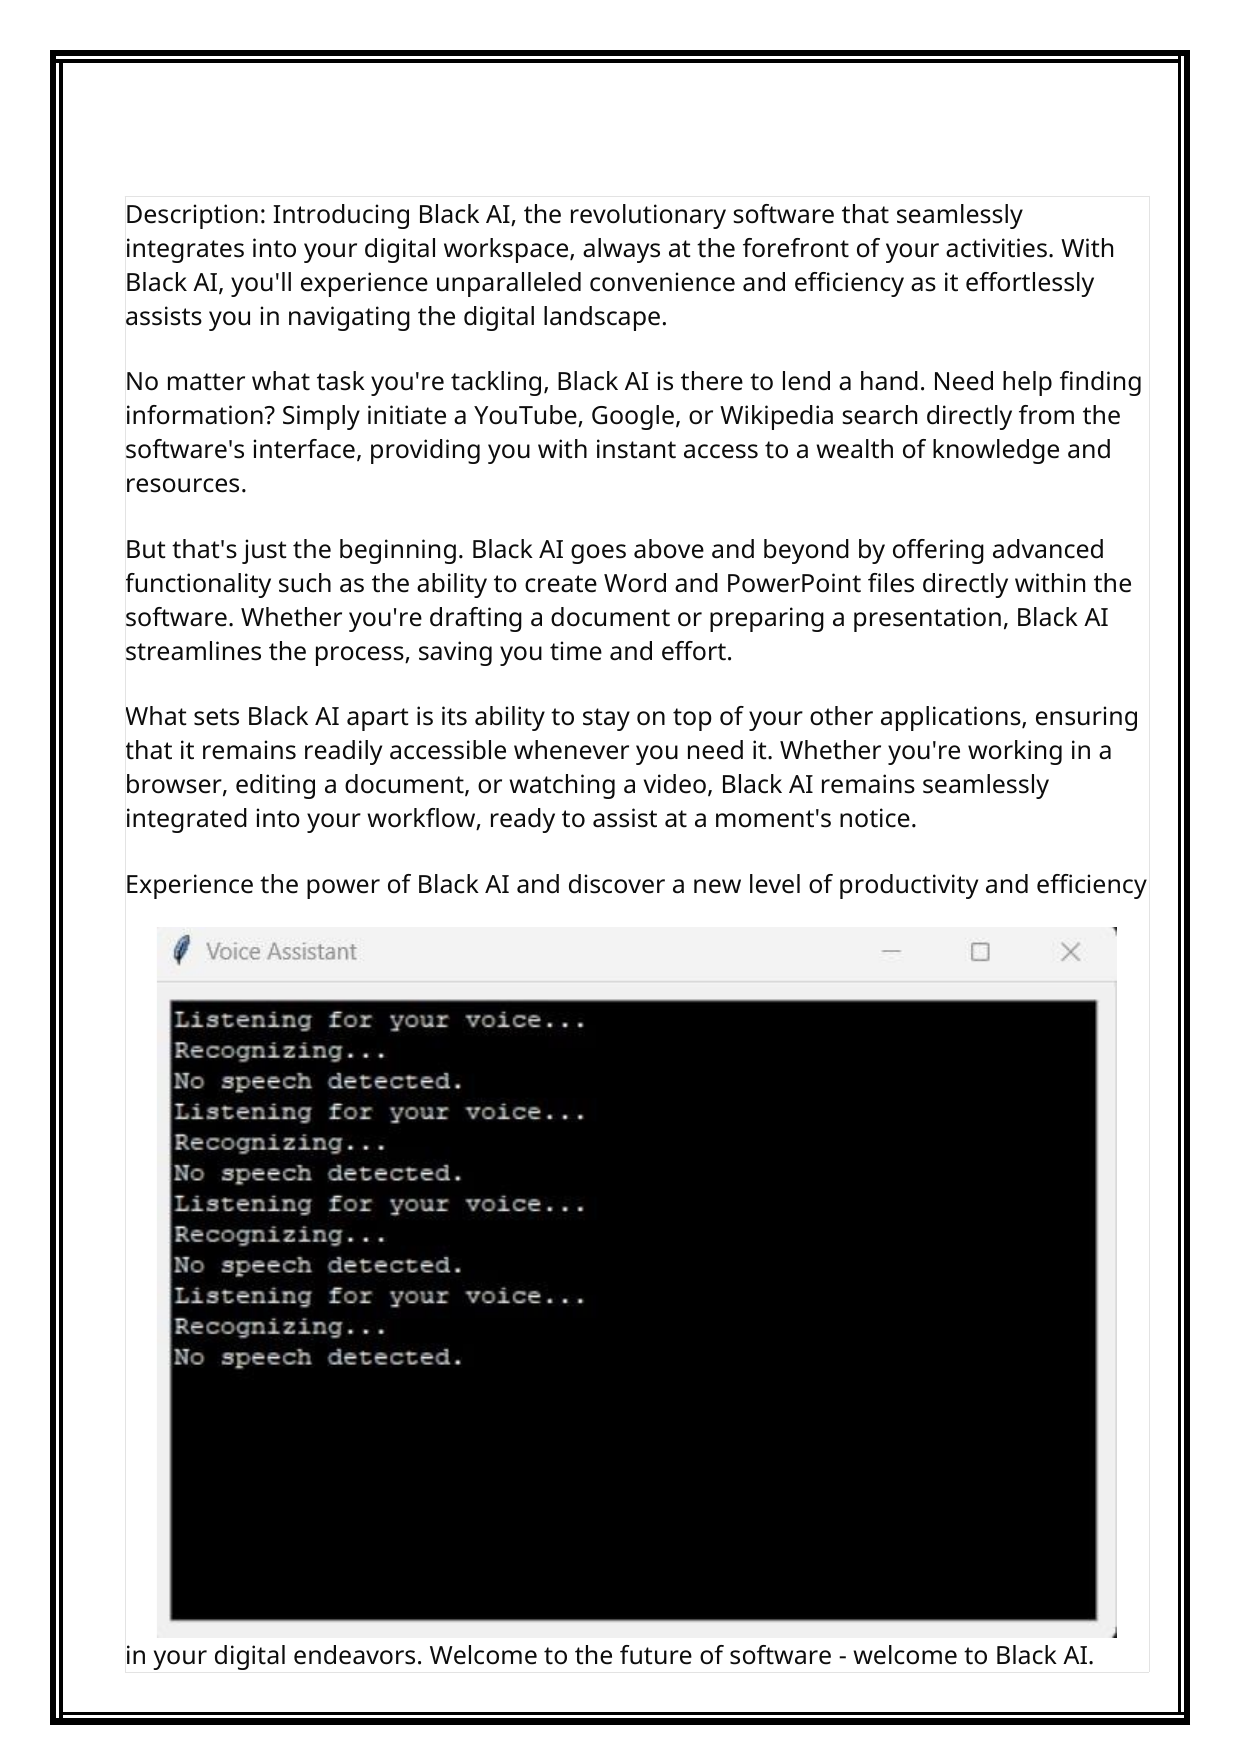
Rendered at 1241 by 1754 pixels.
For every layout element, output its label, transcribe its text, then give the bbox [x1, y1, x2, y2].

text What sets Black AI apart is its ability to stay on top of your other applications, ensuring that it remains readily accessible whenever you need it. Whether you're working in a browser, editing a document, or watching a video, Black AI remains seamlessly integrated into your workflow, ready to assist at a moment's notice. [126, 698, 1149, 835]
text No matter what task you're tackling, Black AI is there to lend a hand. Need help finding information? Simply initiate a YouTube, Google, or Wikipedia search directly from the software's interface, providing you with instant access to a wealth of knowledge and resources. [126, 363, 1149, 500]
picture [156, 927, 1117, 1638]
text But that's just the beginning. Black AI goes above and beyond by offering advanced functionality such as the ability to create Word and PowerPoint files directly within the software. Whether you're drafting a document or preparing a presentation, Black AI streamlines the process, saving you time and effort. [126, 531, 1149, 668]
text Description: Introducing Black AI, the revolutionary software that seamlessly integrates into your digital workspace, always at the forefront of your activities. With Black AI, you'll experience unparalleled convenience and efficiency as it effortlessly assists you in navigating the digital landscape. [126, 197, 1149, 333]
